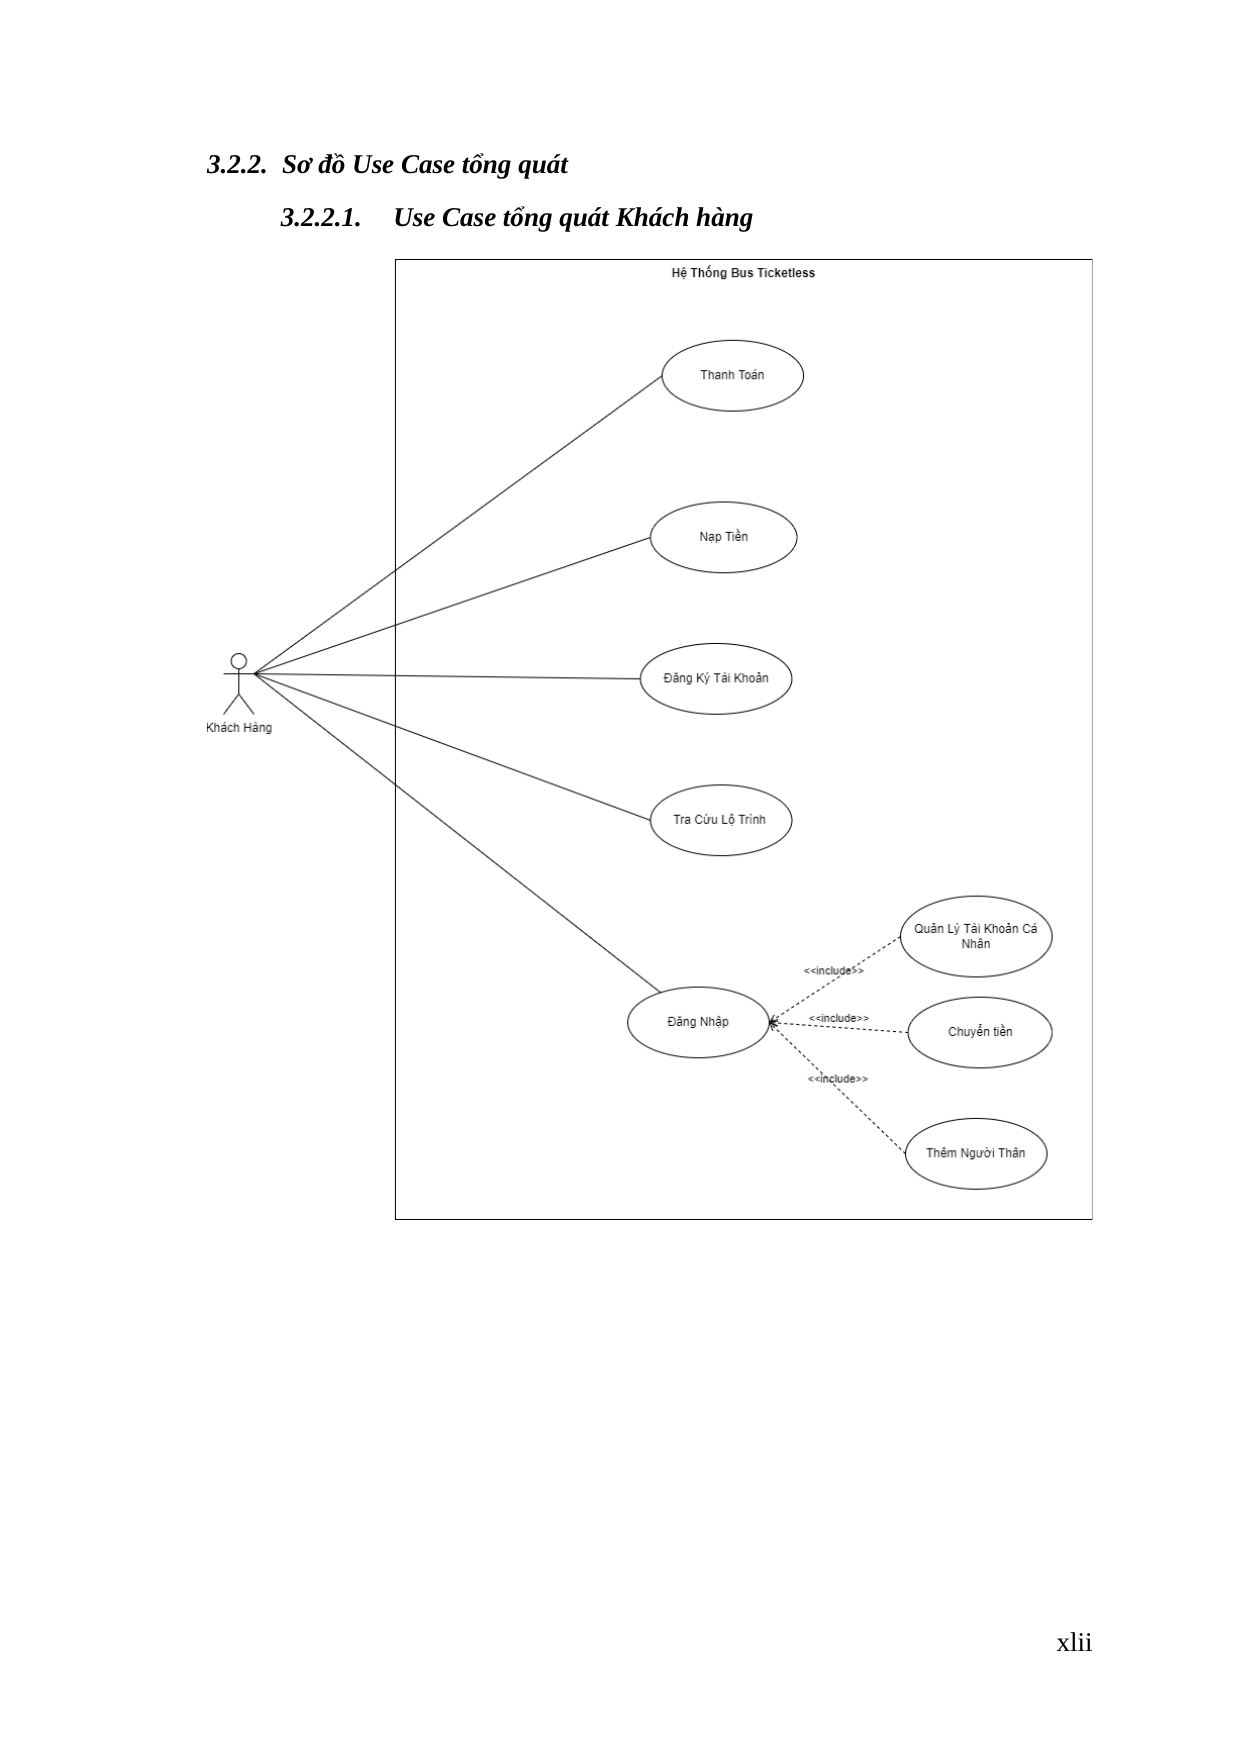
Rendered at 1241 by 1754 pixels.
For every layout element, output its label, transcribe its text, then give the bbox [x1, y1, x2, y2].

subtitle Use Case tổng quát Khách hàng [281, 201, 1092, 232]
picture [206, 259, 1093, 1221]
subtitle Sơ đồ Use Case tổng quát [207, 148, 1092, 179]
